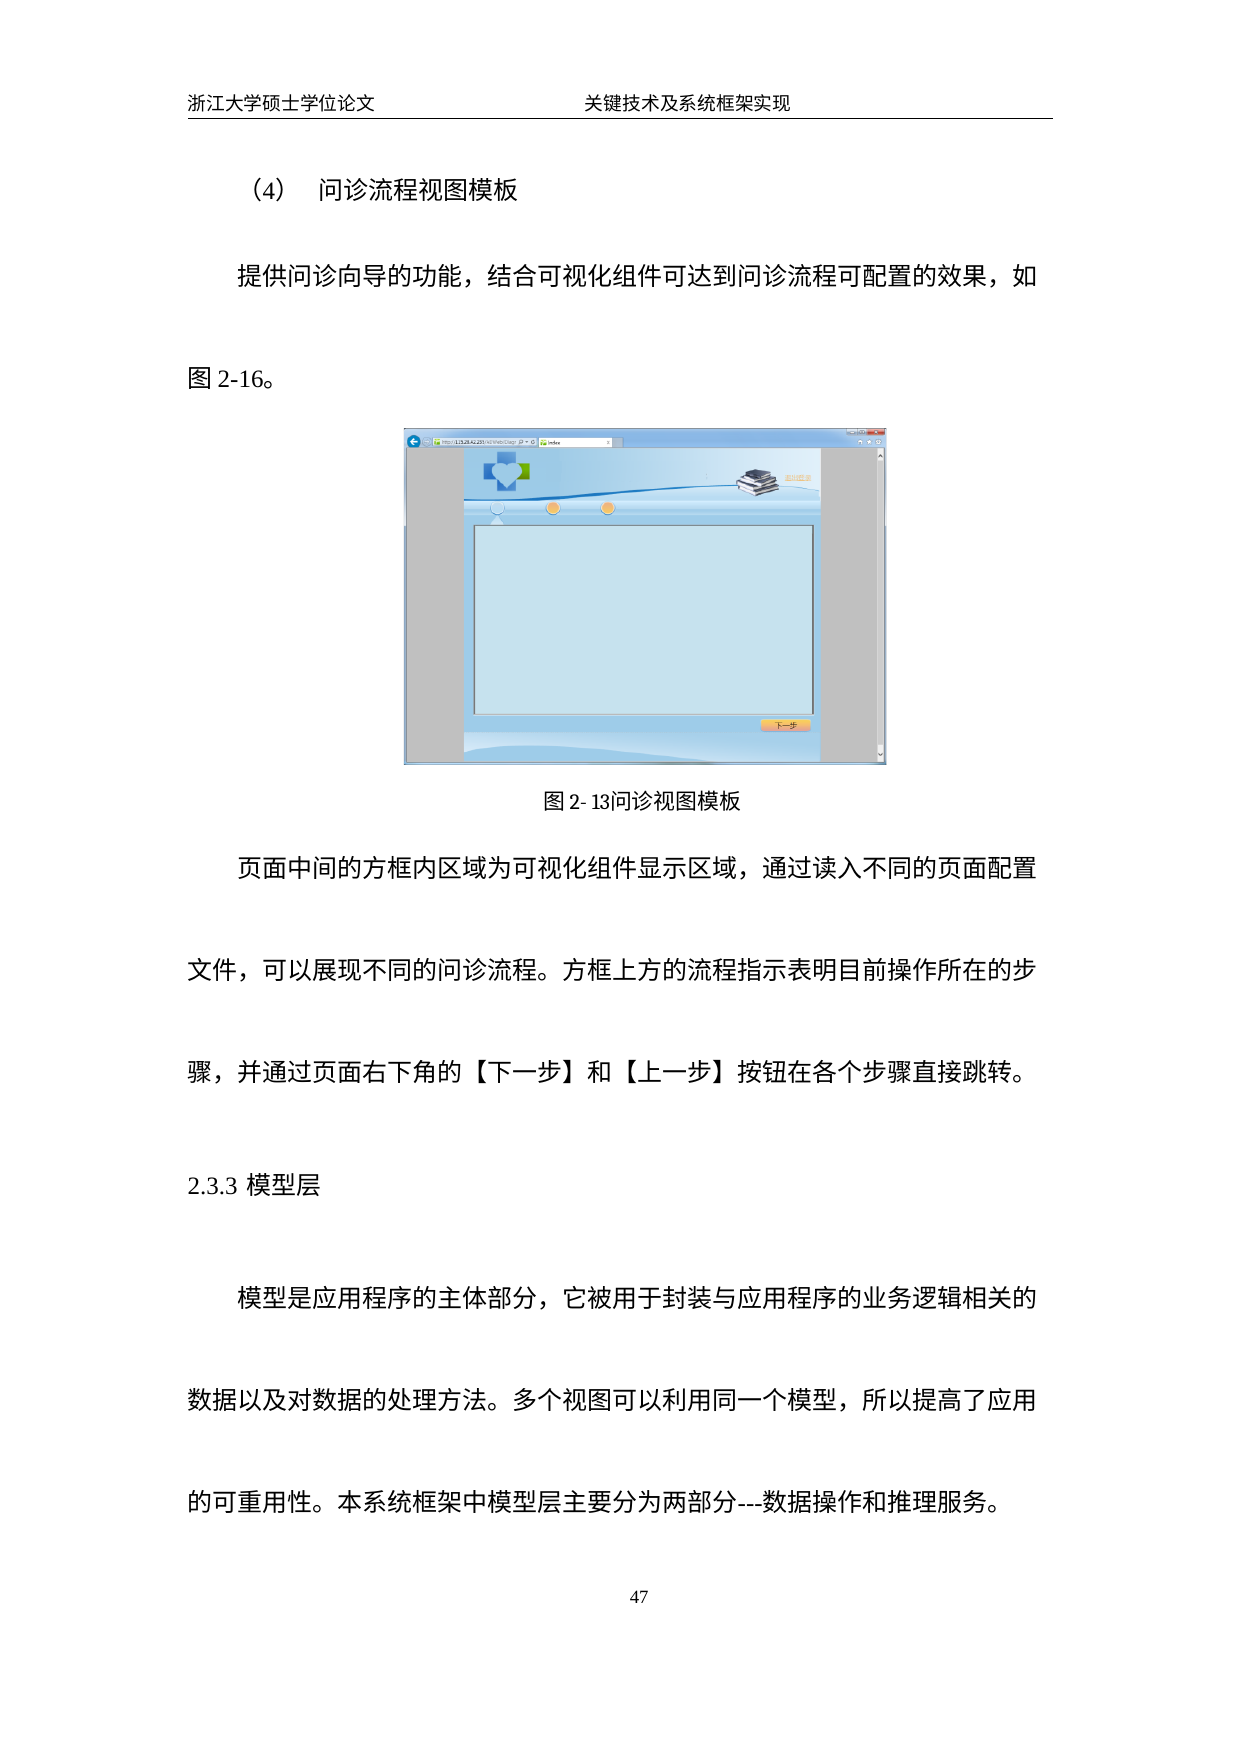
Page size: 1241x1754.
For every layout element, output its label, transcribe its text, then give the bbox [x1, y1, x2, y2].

text 页面中间的方框内区域为可视化组件显示区域，通过读入不同的页面配置文件，可以展现不同的问诊流程。方框上方的流程指示表明目前操作所在的步骤，并通过页面右下角的【下一步】和【上一步】按钮在各个步骤直接跳转。 [187, 833, 1053, 1104]
picture [403, 428, 887, 765]
text 提供问诊向导的功能，结合可视化组件可达到问诊流程可配置的效果，如图2-16。 [187, 241, 1053, 411]
text （4） 问诊流程视图模板 [187, 155, 1053, 223]
text 模型是应用程序的主体部分，它被用于封装与应用程序的业务逻辑相关的数据以及对数据的处理方法。多个视图可以利用同一个模型，所以提高了应用的可重用性。本系统框架中模型层主要分为两部分---数据操作和推理服务。 [187, 1263, 1053, 1534]
text 图2- 13问诊视图模板 [187, 783, 1053, 817]
subtitle 模型层 [187, 1149, 1053, 1217]
